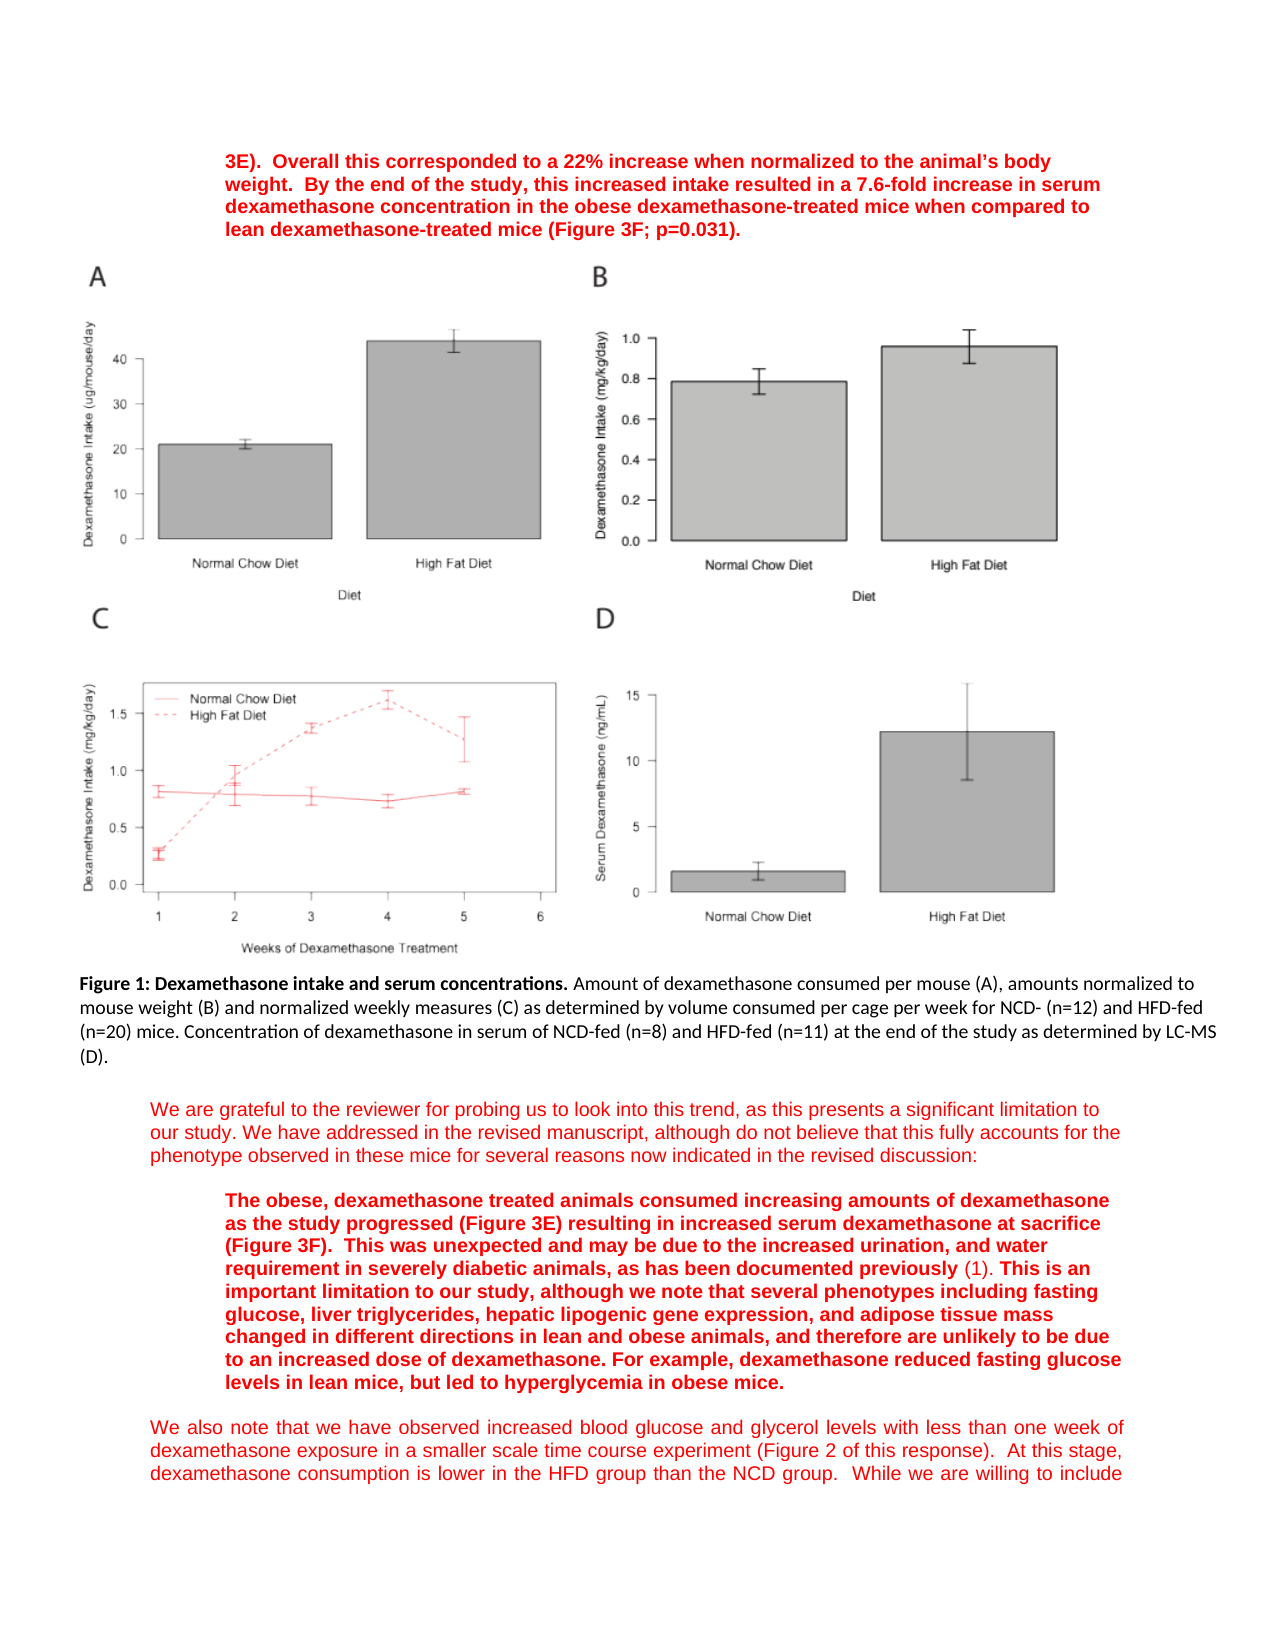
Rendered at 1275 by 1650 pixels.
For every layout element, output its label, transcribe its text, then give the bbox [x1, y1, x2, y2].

text We are grateful to the reviewer for probing us to look into this trend, as this presents a significant limitation to our study. We have addressed in the revised manuscript, although do not believe that this fully accounts for the phenotype observed in these mice for several reasons now indicated in the revised discussion: [150, 1098, 1125, 1166]
text The obese, dexamethasone treated animals consumed increasing amounts of dexamethasone as the study progressed (Figure 3E) resulting in increased serum dexamethasone at sacrifice (Figure 3F). This was unexpected and may be due to the increased urination, and water requirement in severely diabetic animals, as has been documented previously (1). This is an important limitation to our study, although we note that several phenotypes including fasting glucose, liver triglycerides, hepatic lipogenic gene expression, and adipose tissue mass changed in different directions in lean and obese animals, and therefore are unlikely to be due to an increased dose of dexamethasone. For example, dexamethasone reduced fasting glucose levels in lean mice, but led to hyperglycemia in obese mice. [225, 1189, 1125, 1393]
